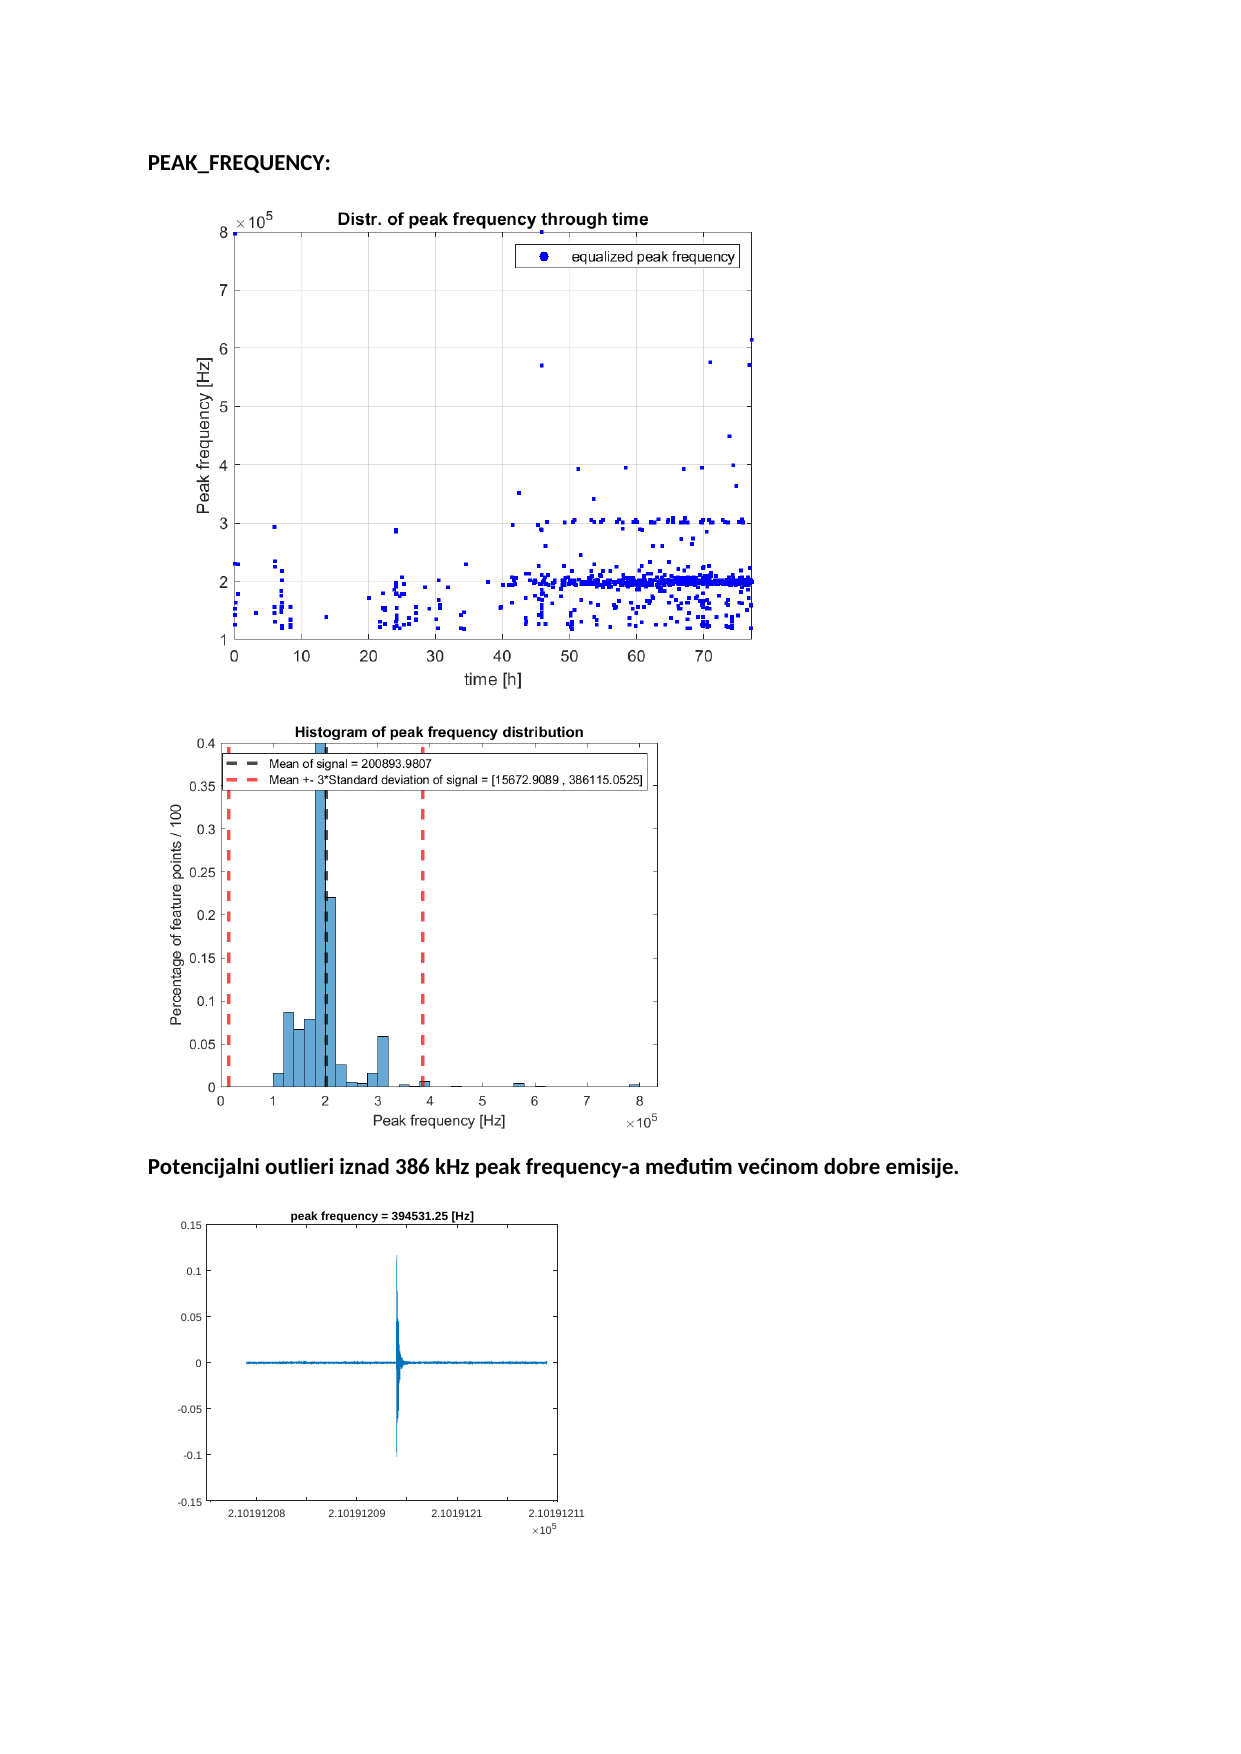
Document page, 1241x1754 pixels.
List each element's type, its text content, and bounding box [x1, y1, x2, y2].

text Potencijalni outlieri iznad 386 kHz peak frequency-a međutim većinom dobre emisije. [148, 1152, 1093, 1180]
text PEAK_FREQUENCY: [148, 148, 1093, 176]
picture [147, 194, 815, 694]
picture [147, 711, 711, 1133]
